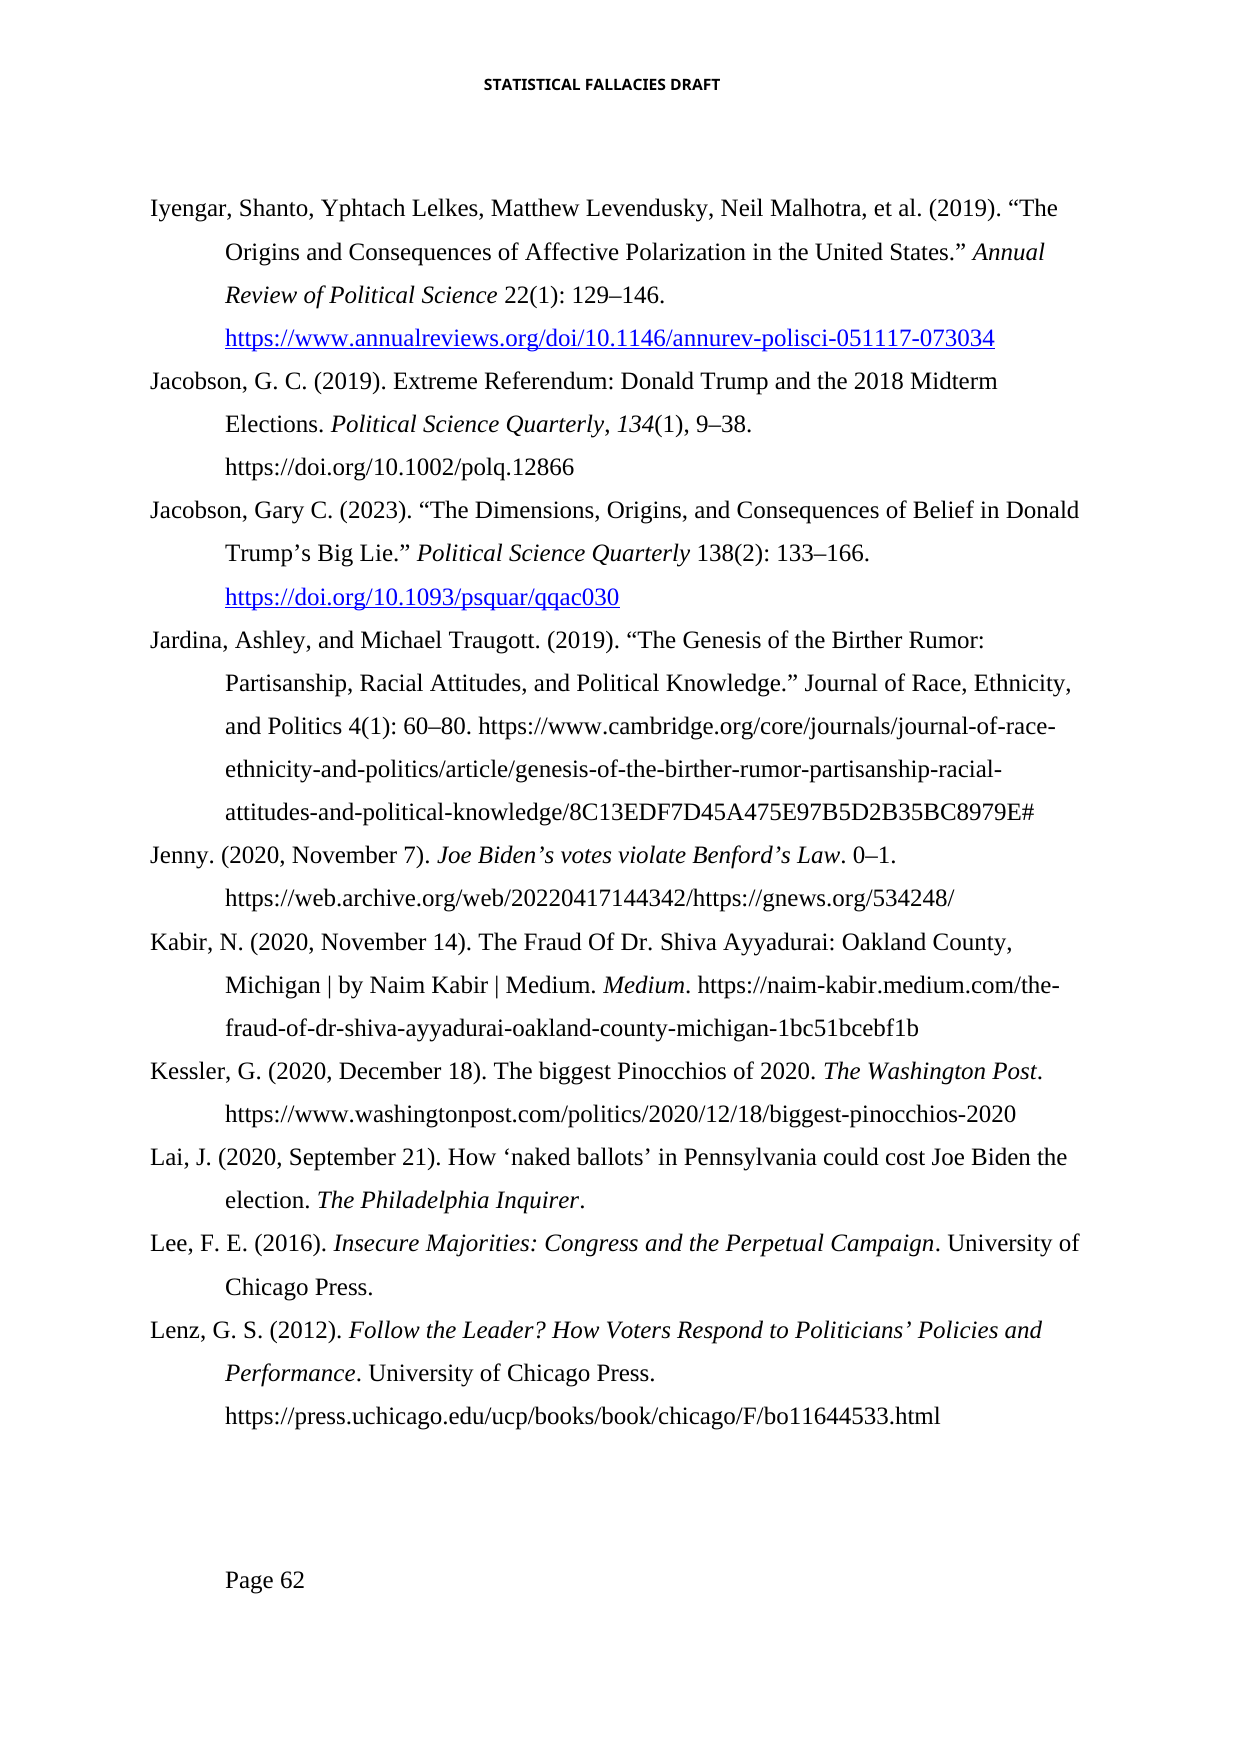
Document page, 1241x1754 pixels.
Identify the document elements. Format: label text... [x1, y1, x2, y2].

text Kessler, G. (2020, December 18). The biggest Pinocchios of 2020. The Washington Post. https://www.washingtonpost.com/politics/2020/12/18/biggest-pinocchios-2020 [150, 1056, 1090, 1128]
text Lai, J. (2020, September 21). How ‘naked ballots’ in Pennsylvania could cost Joe Biden the election. The Philadelphia Inquirer. [150, 1142, 1090, 1214]
text Lee, F. E. (2016). Insecure Majorities: Congress and the Perpetual Campaign. University of Chicago Press. [150, 1228, 1090, 1300]
text Lenz, G. S. (2012). Follow the Leader? How Voters Respond to Politicians’ Policies and Performance. University of Chicago Press. https://press.uchicago.edu/ucp/books/book/chicago/F/bo11644533.html [150, 1315, 1090, 1430]
text Jacobson, Gary C. (2023). “The Dimensions, Origins, and Consequences of Belief in Donald Trump’s Big Lie.” Political Science Quarterly 138(2): 133–166. https://doi.org/10.1093/psquar/qqac030 [150, 495, 1090, 610]
text Jenny. (2020, November 7). Joe Biden’s votes violate Benford’s Law. 0–1. https://web.archive.org/web/20220417144342/https://gnews.org/534248/ [150, 840, 1090, 912]
text Jacobson, G. C. (2019). Extreme Referendum: Donald Trump and the 2018 Midterm Elections. Political Science Quarterly, 134(1), 9–38. https://doi.org/10.1002/polq.12866 [150, 366, 1090, 481]
text Jardina, Ashley, and Michael Traugott. (2019). “The Genesis of the Birther Rumor: Partisanship, Racial Attitudes, and Political Knowledge.” Journal of Race, Ethnicity, and Politics 4(1): 60–80. https://www.cambridge.org/core/journals/journal-of-race-ethnicity-and-politics/article/genesis-of-the-birther-rumor-partisanship-racial-attitudes-and-political-knowledge/8C13EDF7D45A475E97B5D2B35BC8979E# [150, 625, 1090, 826]
text Kabir, N. (2020, November 14). The Fraud Of Dr. Shiva Ayyadurai: Oakland County, Michigan | by Naim Kabir | Medium. Medium. https://naim-kabir.medium.com/the-fraud-of-dr-shiva-ayyadurai-oakland-county-michigan-1bc51bcebf1b [150, 927, 1090, 1042]
text Iyengar, Shanto, Yphtach Lelkes, Matthew Levendusky, Neil Malhotra, et al. (2019). “The Origins and Consequences of Affective Polarization in the United States.” Annual Review of Political Science 22(1): 129–146. https://www.annualreviews.org/doi/10.1146/annurev-polisci-051117-073034 [150, 193, 1090, 352]
